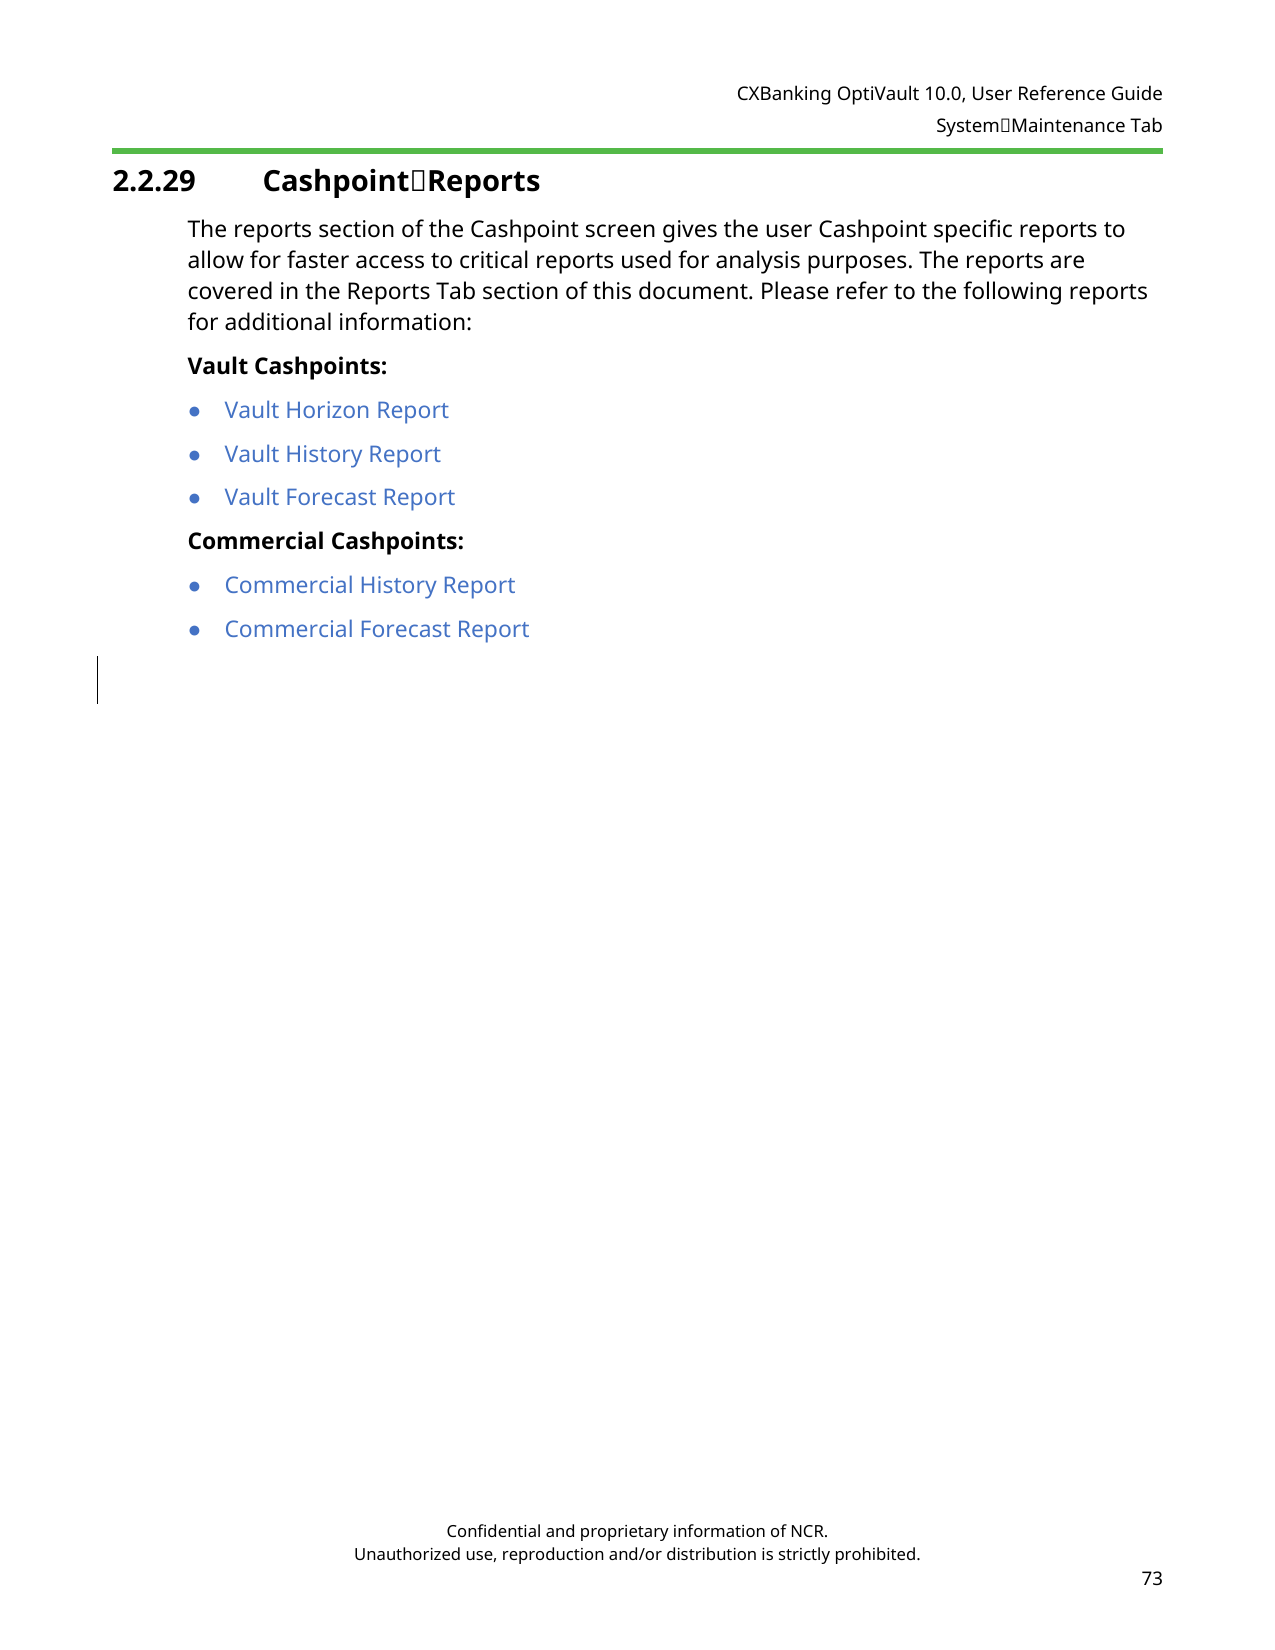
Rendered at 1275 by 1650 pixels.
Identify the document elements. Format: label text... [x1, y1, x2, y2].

list Commercial History Report [187, 569, 1163, 600]
subtitle CashpointReports [112, 160, 1163, 200]
list Vault Forecast Report [187, 481, 1163, 512]
text The reports section of the Cashpoint screen gives the user Cashpoint specific reports to allow for faster access to critical reports used for analysis purposes. The reports are covered in the Reports Tab section of this document. Please refer to the following reports for additional information: [187, 212, 1163, 337]
list Commercial Forecast Report [187, 612, 1163, 644]
text Vault Cashpoints: [187, 350, 1163, 381]
text Commercial Cashpoints: [187, 525, 1163, 556]
list Vault Horizon Report [187, 394, 1163, 425]
list Vault History Report [187, 437, 1163, 469]
